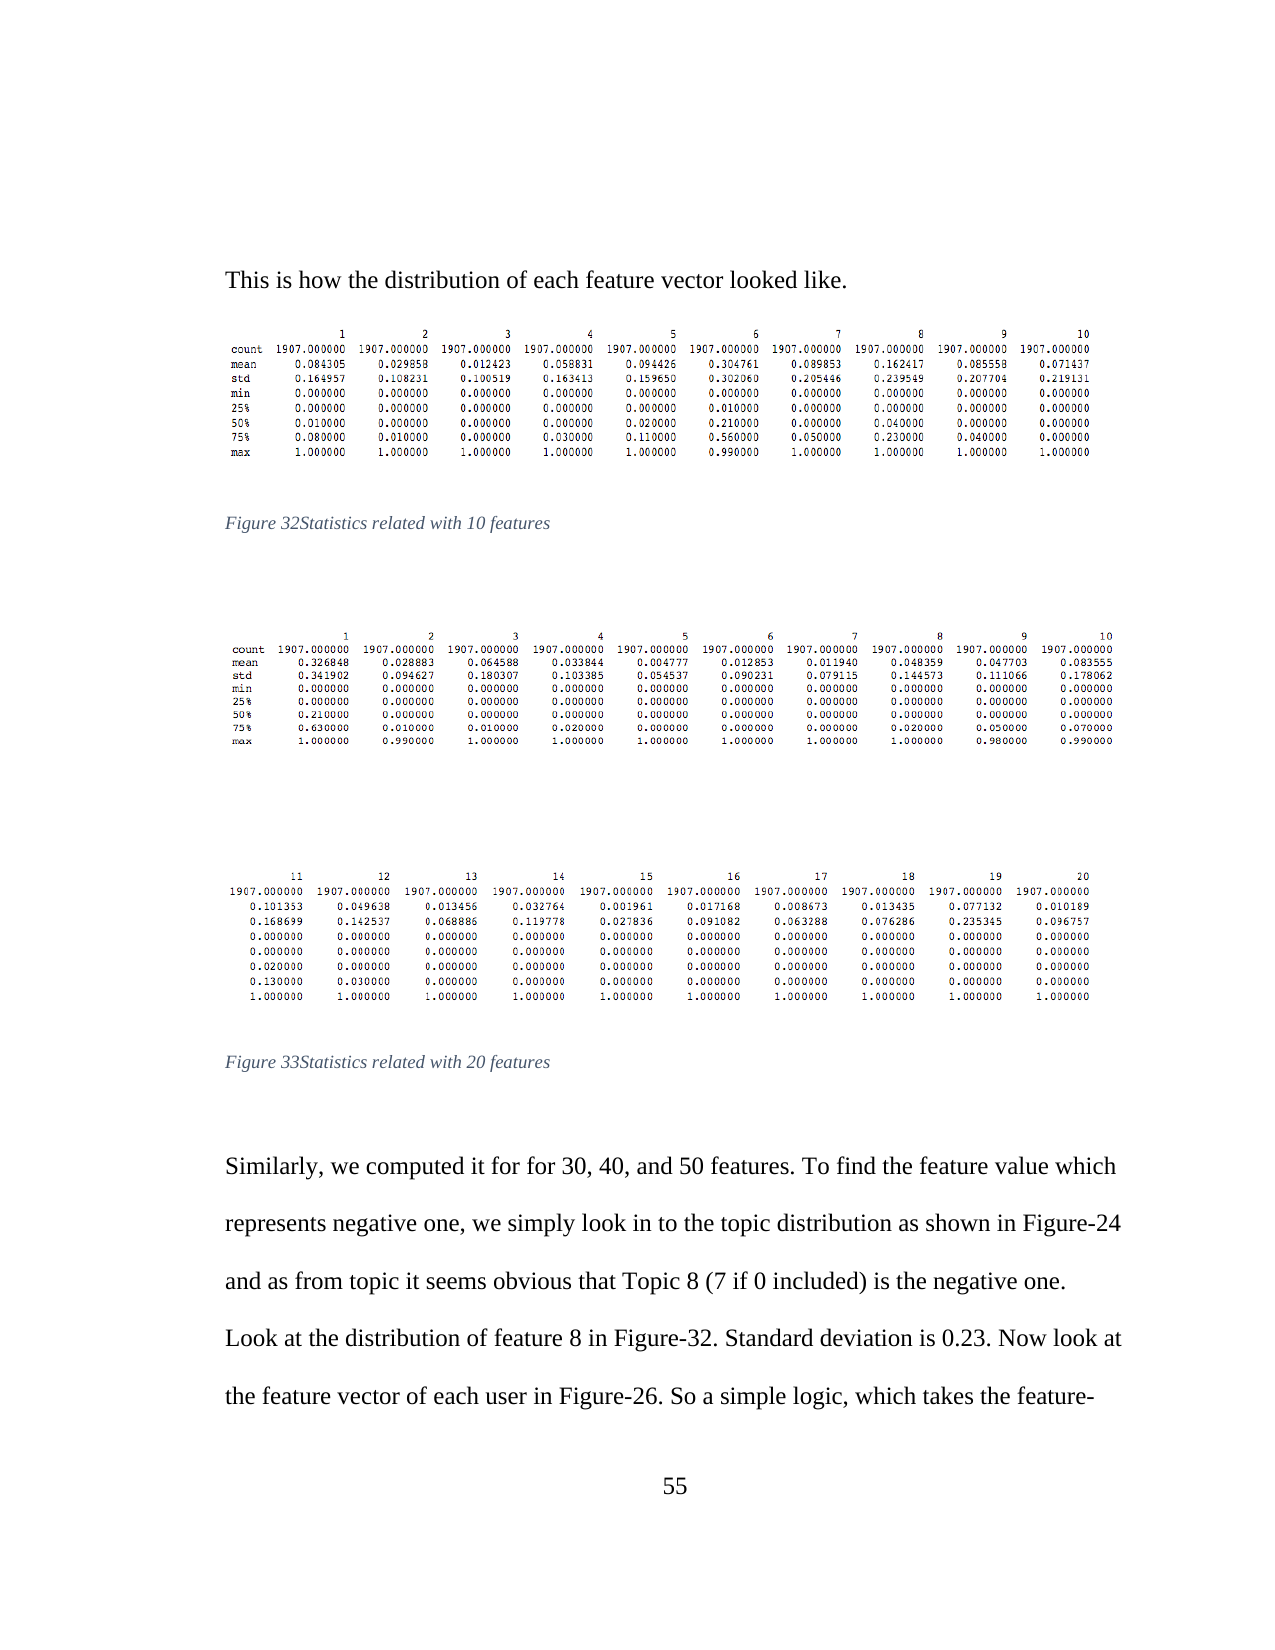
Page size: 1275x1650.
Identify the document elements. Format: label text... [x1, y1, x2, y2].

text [225, 1151, 1125, 1409]
text This is how the distribution of each feature vector looked like. [225, 265, 1125, 294]
picture [225, 612, 1125, 827]
picture [225, 855, 1125, 1022]
picture [225, 322, 1125, 484]
